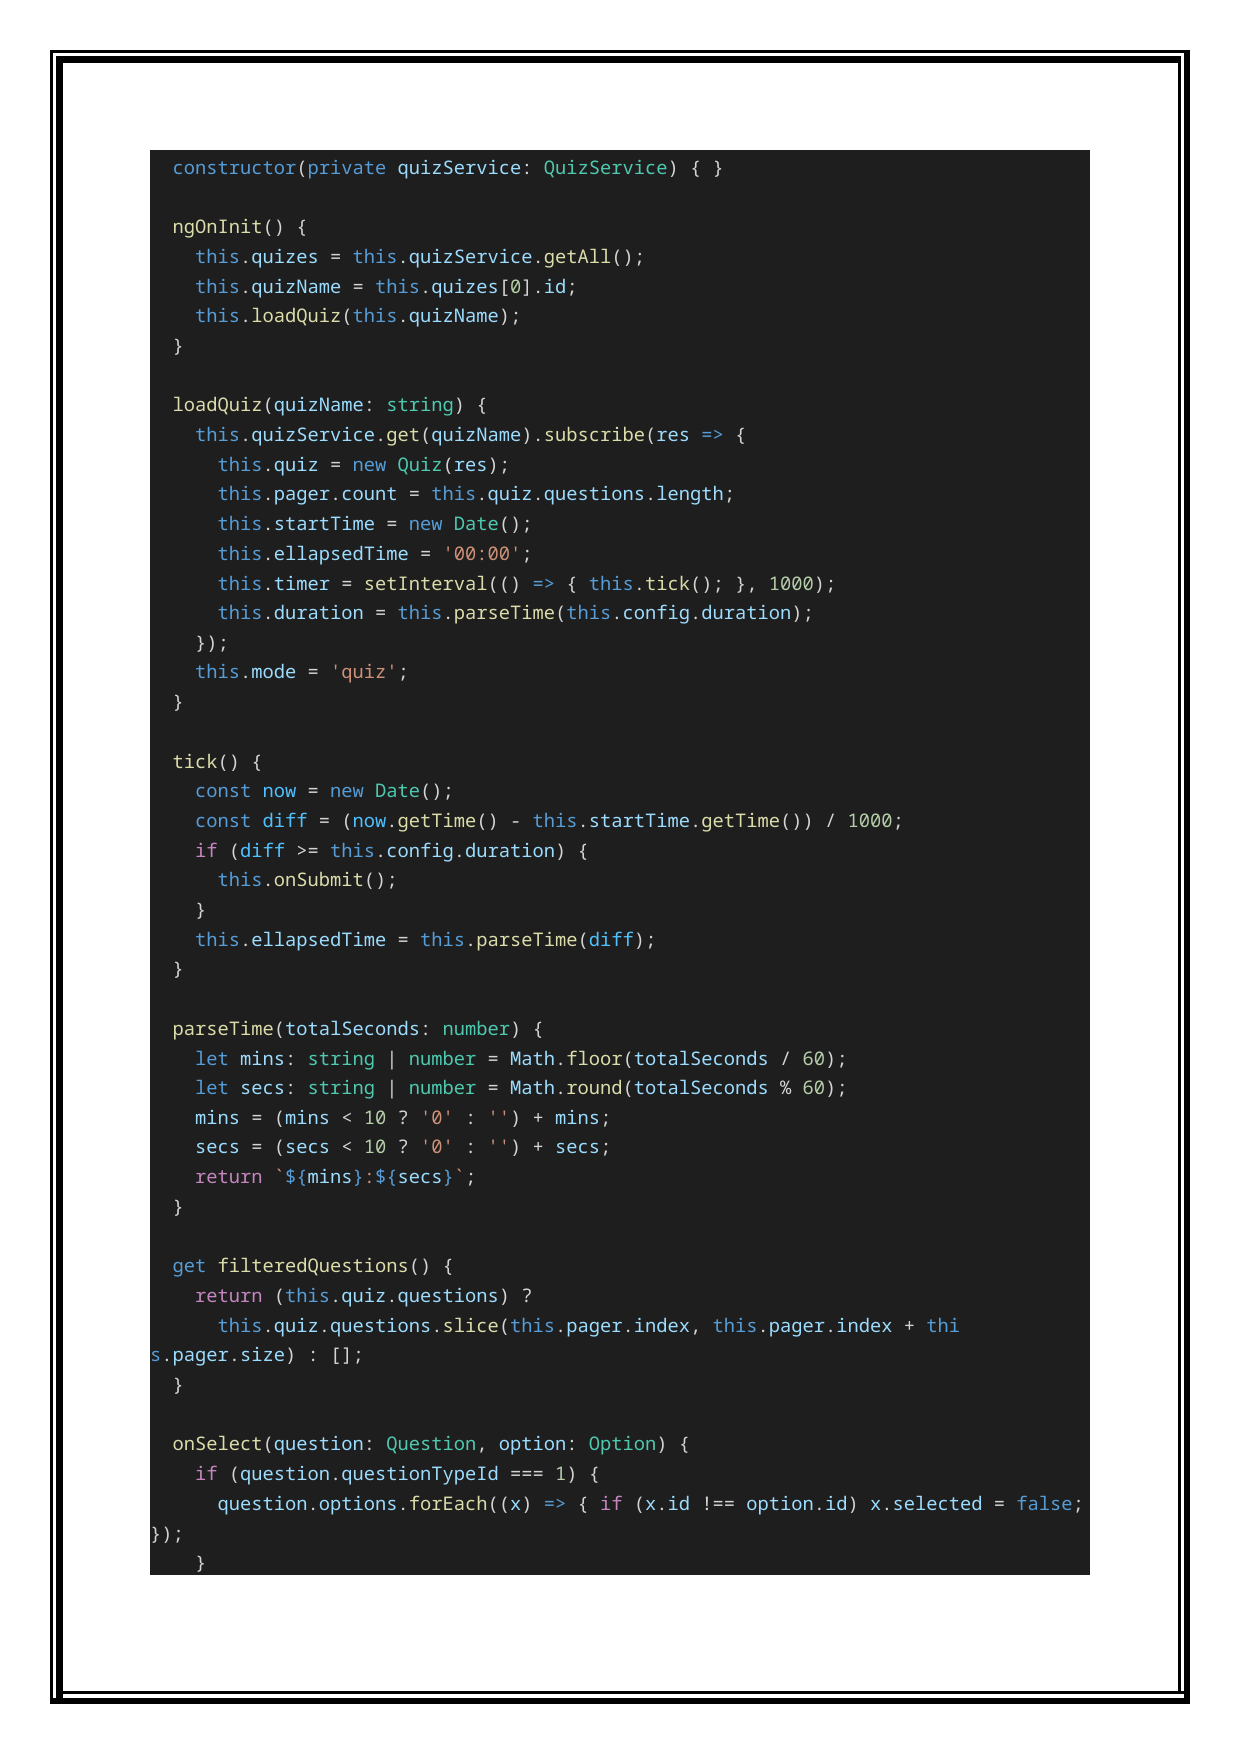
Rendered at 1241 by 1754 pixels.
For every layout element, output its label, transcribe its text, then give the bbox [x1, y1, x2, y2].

text this.ellapsedTime = this.parseTime(diff); [150, 922, 1090, 952]
text } [150, 1545, 1090, 1575]
text tick() { [150, 744, 1090, 773]
text this.quizes = this.quizService.getAll(); [150, 239, 1090, 269]
text } [150, 1189, 1090, 1219]
text let secs: string | number = Math.round(totalSeconds % 60); [150, 1070, 1090, 1100]
text let mins: string | number = Math.floor(totalSeconds / 60); [150, 1041, 1090, 1070]
text secs = (secs < 10 ? '0' : '') + secs; [150, 1130, 1090, 1159]
text this.quizName = this.quizes[0].id; [150, 269, 1090, 298]
text if (diff >= this.config.duration) { [150, 833, 1090, 862]
text constructor(private quizService: QuizService) { } [150, 150, 1090, 180]
text this.pager.count = this.quiz.questions.length; [150, 477, 1090, 506]
text this.mode = 'quiz'; [150, 655, 1090, 684]
text loadQuiz(quizName: string) { [150, 387, 1090, 417]
text } [150, 892, 1090, 922]
text return (this.quiz.questions) ? [150, 1278, 1090, 1308]
text this.onSubmit(); [150, 862, 1090, 892]
text const diff = (now.getTime() - this.startTime.getTime()) / 1000; [150, 803, 1090, 833]
text this.duration = this.parseTime(this.config.duration); [150, 595, 1090, 625]
text } [150, 1367, 1090, 1397]
text ngOnInit() { [150, 209, 1090, 239]
text this.quiz = new Quiz(res); [150, 447, 1090, 477]
text parseTime(totalSeconds: number) { [150, 1011, 1090, 1041]
text this.ellapsedTime = '00:00'; [150, 536, 1090, 566]
text this.loadQuiz(this.quizName); [150, 298, 1090, 328]
text this.startTime = new Date(); [150, 506, 1090, 536]
text } [150, 684, 1090, 714]
text }); [150, 625, 1090, 655]
text } [150, 952, 1090, 981]
text this.timer = setInterval(() => { this.tick(); }, 1000); [150, 566, 1090, 595]
text this.quiz.questions.slice(this.pager.index, this.pager.index + this.pager.size) : []; [150, 1308, 1090, 1367]
text question.options.forEach((x) => { if (x.id !== option.id) x.selected = false; }); [150, 1486, 1090, 1545]
text mins = (mins < 10 ? '0' : '') + mins; [150, 1100, 1090, 1130]
text return `${mins}:${secs}`; [150, 1159, 1090, 1189]
text get filteredQuestions() { [150, 1248, 1090, 1278]
text } [150, 328, 1090, 358]
text const now = new Date(); [150, 773, 1090, 803]
text this.quizService.get(quizName).subscribe(res => { [150, 417, 1090, 447]
text if (question.questionTypeId === 1) { [150, 1456, 1090, 1486]
text onSelect(question: Question, option: Option) { [150, 1427, 1090, 1456]
